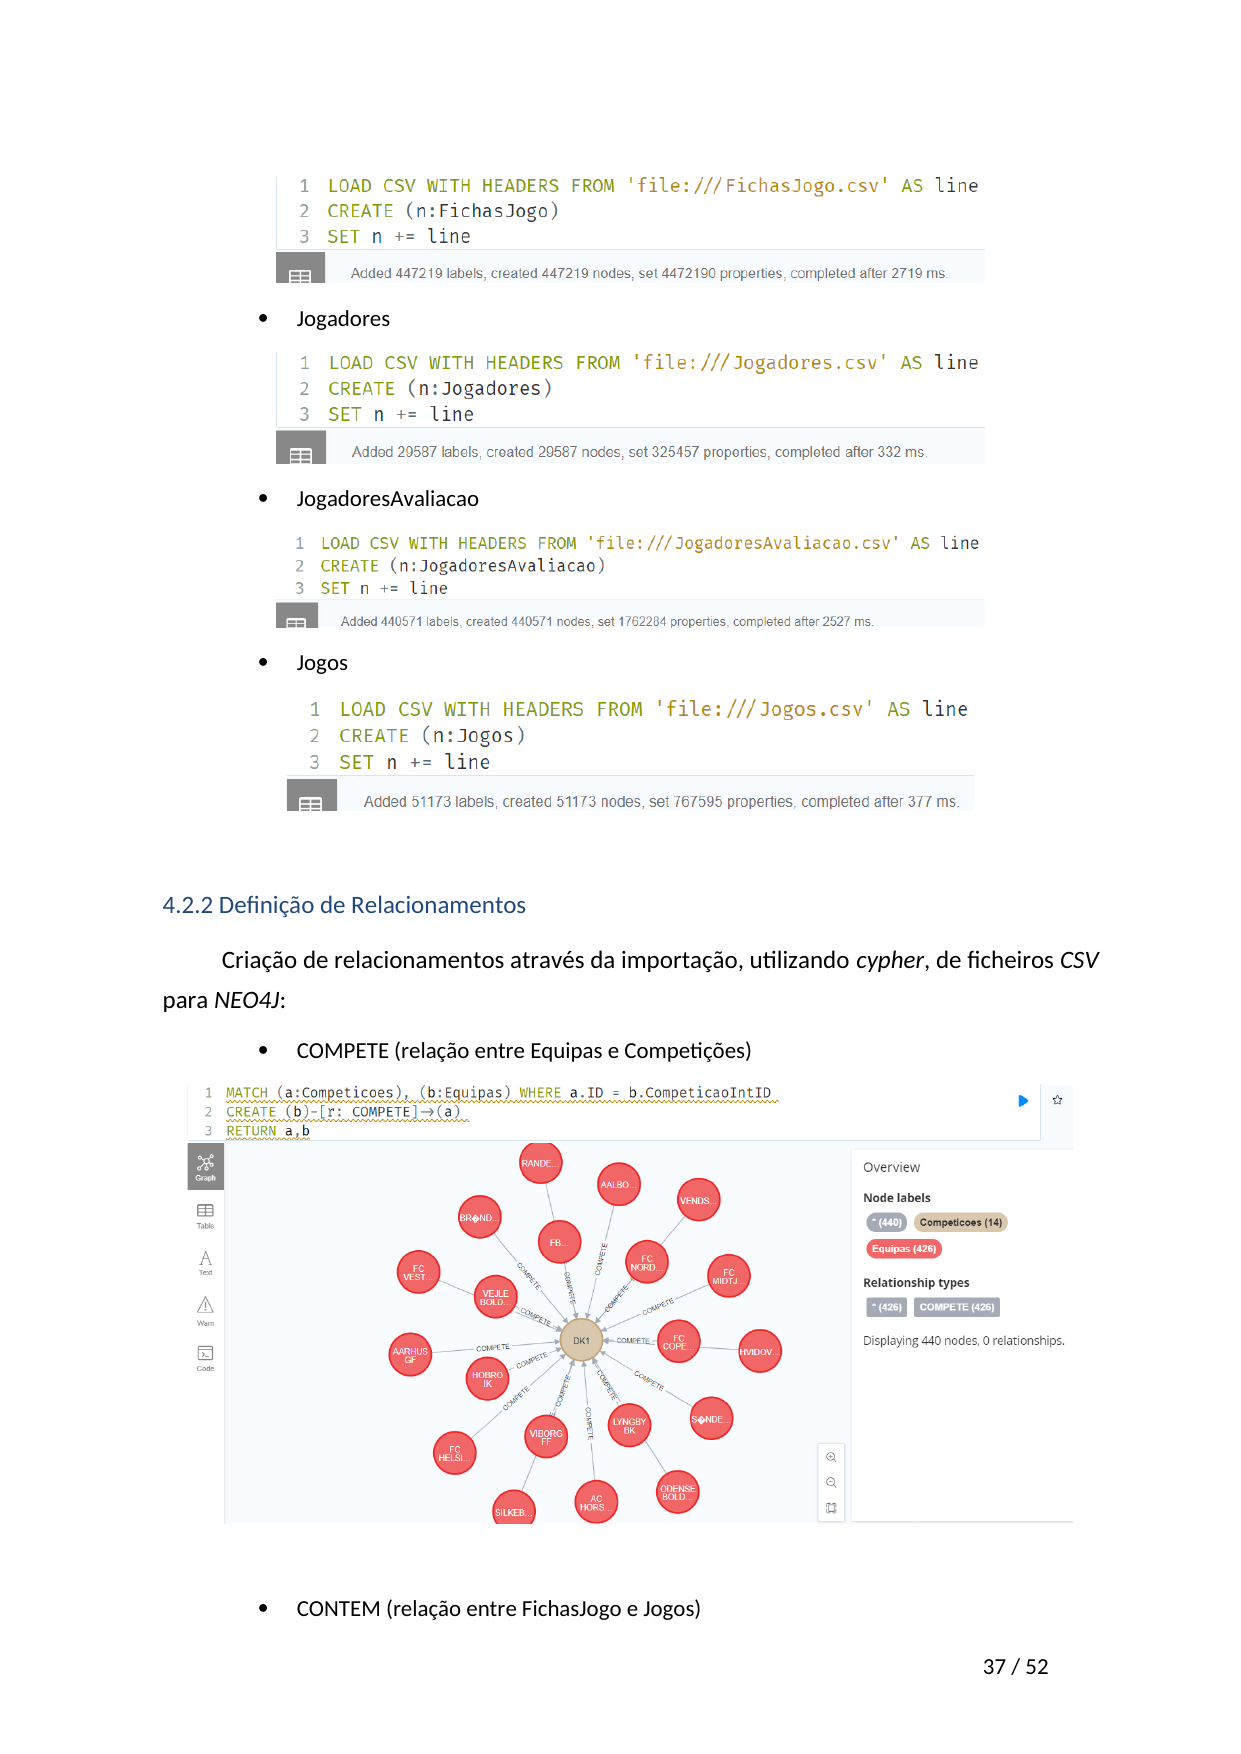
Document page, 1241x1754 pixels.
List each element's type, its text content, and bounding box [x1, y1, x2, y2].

picture [276, 177, 985, 283]
list Jogadores [259, 304, 1098, 332]
list COMPETE (relação entre Equipas e Competições) [259, 1036, 1098, 1064]
picture [276, 533, 985, 628]
picture [276, 352, 985, 464]
picture [187, 1084, 1074, 1524]
list CONTEM (relação entre FichasJogo e Jogos) [259, 1594, 1098, 1622]
list Jogos [259, 648, 1098, 676]
subtitle 4.2.2 Definição de Relacionamentos [162, 889, 1098, 919]
picture [286, 697, 975, 811]
text Criação de relacionamentos através da importação, utilizando cypher, de ficheiros CSV para NEO4J: [162, 944, 1098, 1014]
list JogadoresAvaliacao [259, 484, 1098, 512]
